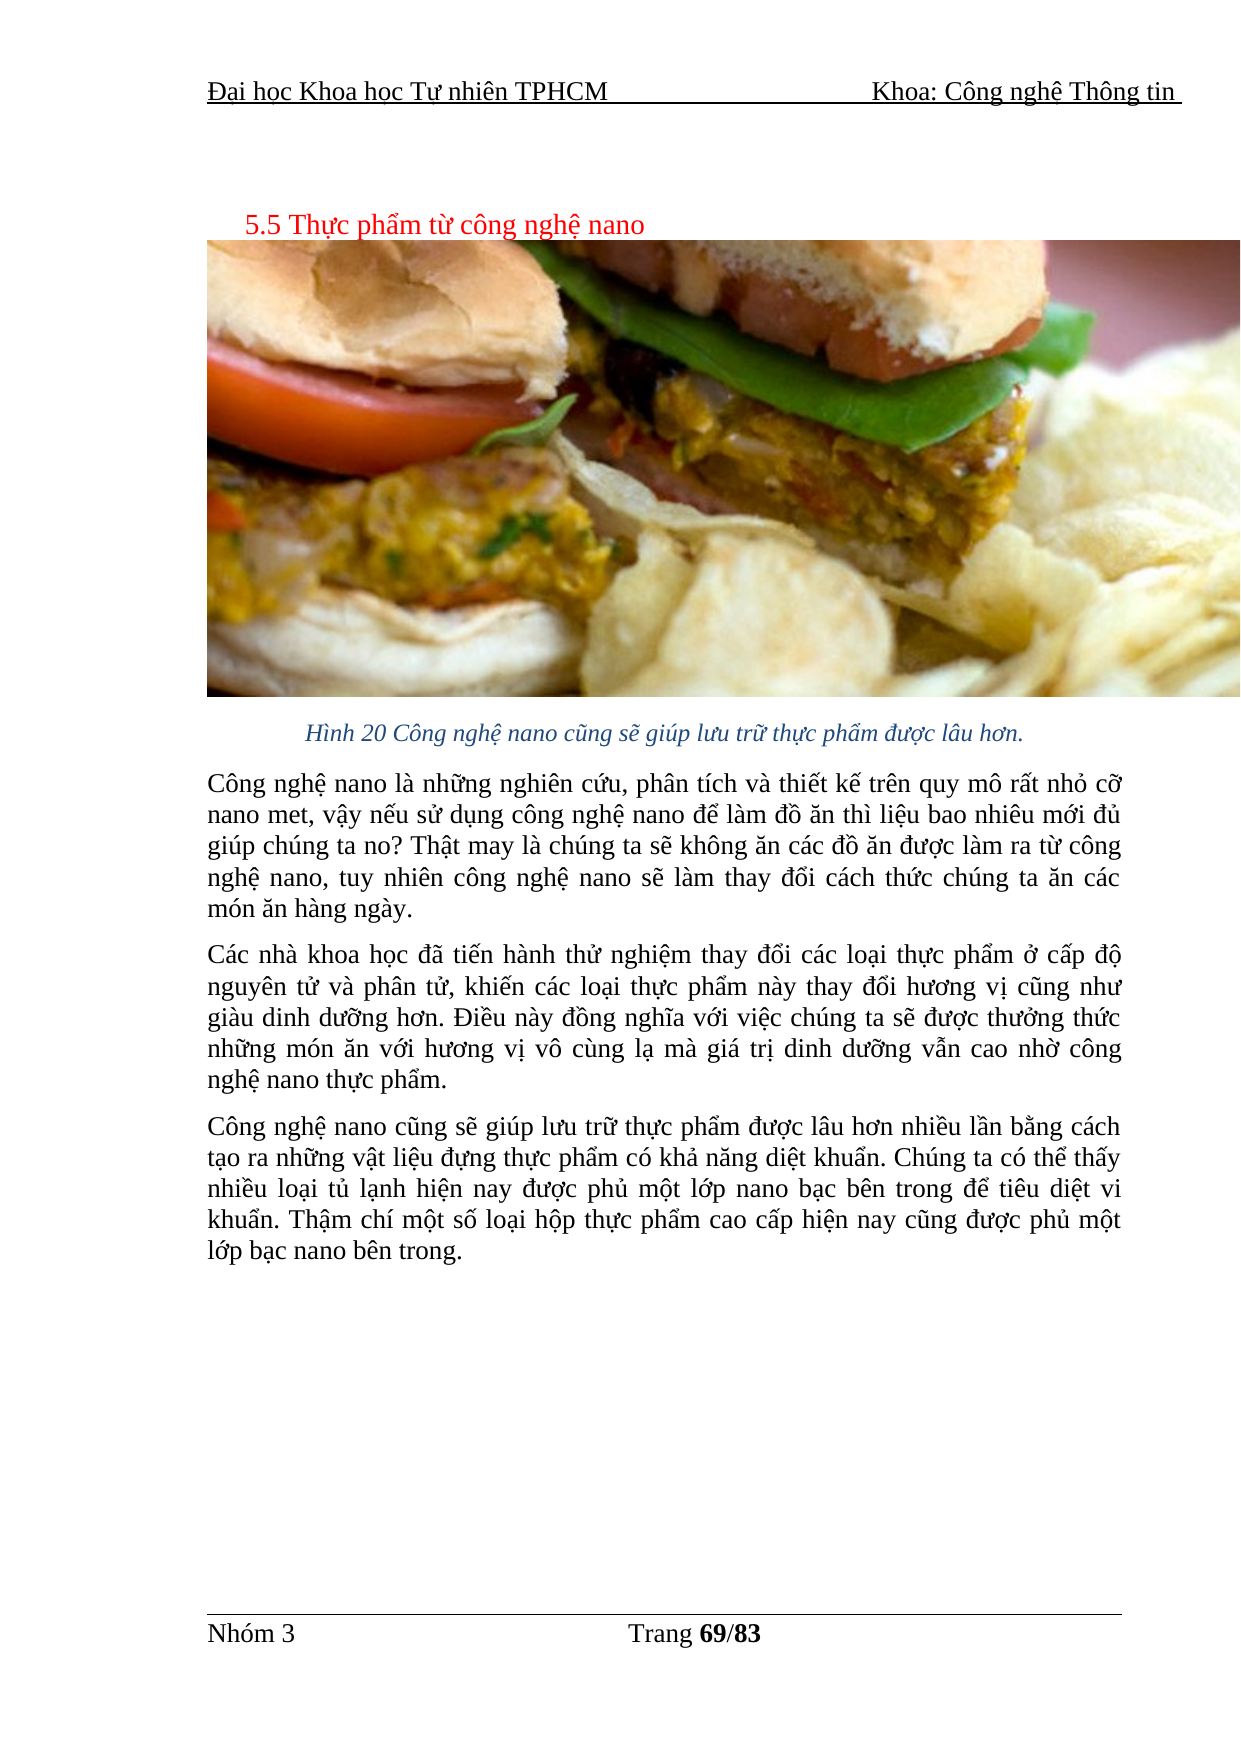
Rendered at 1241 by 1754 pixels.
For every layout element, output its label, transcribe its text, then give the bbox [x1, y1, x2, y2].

text Hình 20 Công nghệ nano cũng sẽ giúp lưu trữ thực phẩm được lâu hơn. [207, 718, 1122, 746]
text Công nghệ nano cũng sẽ giúp lưu trữ thực phẩm được lâu hơn nhiều lần bằng cách tạo ra những vật liệu đựng thực phẩm có khả năng diệt khuẩn. Chúng ta có thể thấy nhiều loại tủ lạnh hiện nay được phủ một lớp nano bạc bên trong để tiêu diệt vi khuẩn. Thậm chí một số loại hộp thực phẩm cao cấp hiện nay cũng được phủ một lớp bạc nano bên trong. [207, 1110, 1122, 1266]
text Các nhà khoa học đã tiến hành thử nghiệm thay đổi các loại thực phẩm ở cấp độ nguyên tử và phân tử, khiến các loại thực phẩm này thay đổi hương vị cũng như giàu dinh dưỡng hơn. Điều này đồng nghĩa với việc chúng ta sẽ được thưởng thức những món ăn với hương vị vô cùng lạ mà giá trị dinh dưỡng vẫn cao nhờ công nghệ nano thực phẩm. [207, 938, 1122, 1094]
subtitle 5.5 Thực phẩm từ công nghệ nano [244, 207, 1122, 240]
text Công nghệ nano là những nghiên cứu, phân tích và thiết kế trên quy mô rất nhỏ cỡ nano met, vậy nếu sử dụng công nghệ nano để làm đồ ăn thì liệu bao nhiêu mới đủ giúp chúng ta no? Thật may là chúng ta sẽ không ăn các đồ ăn được làm ra từ công nghệ nano, tuy nhiên công nghệ nano sẽ làm thay đổi cách thức chúng ta ăn các món ăn hàng ngày. [207, 767, 1122, 923]
picture [207, 240, 1241, 697]
